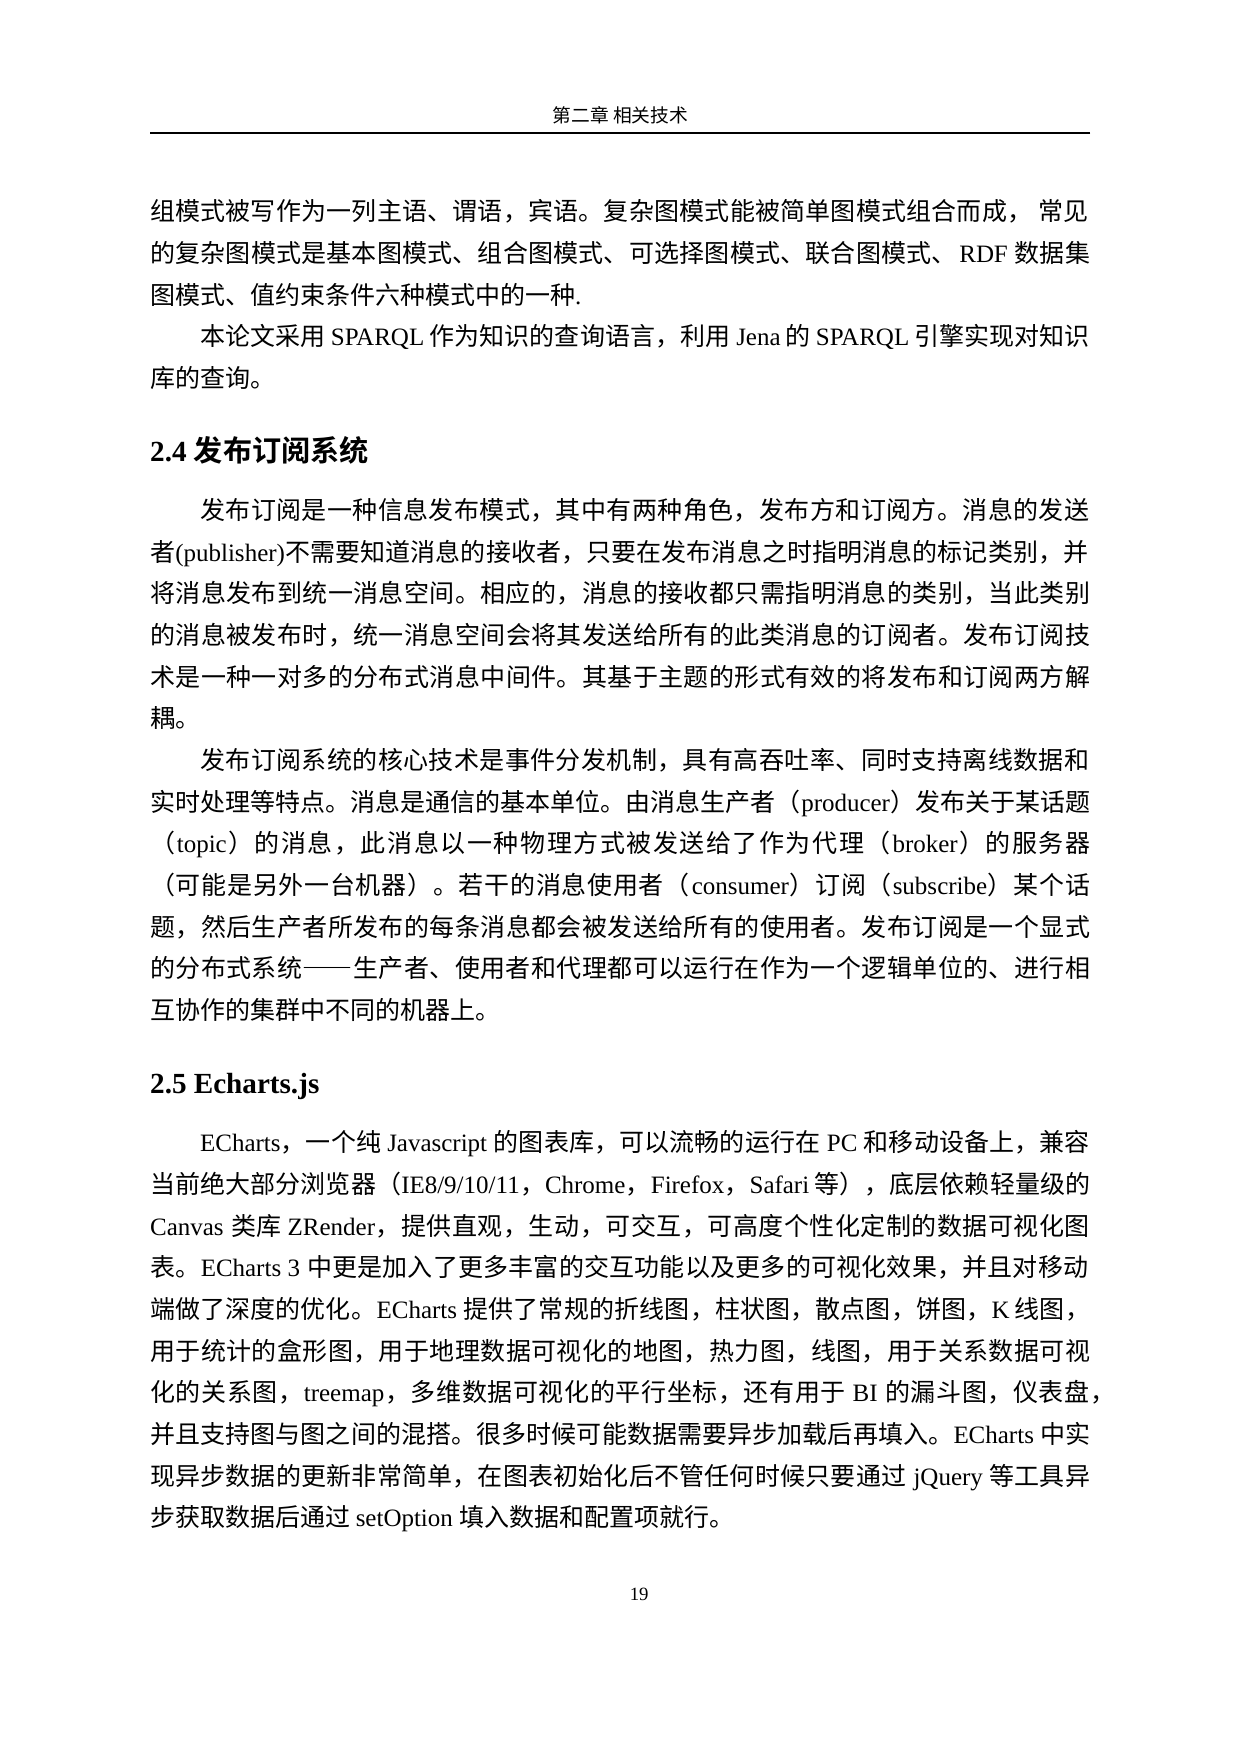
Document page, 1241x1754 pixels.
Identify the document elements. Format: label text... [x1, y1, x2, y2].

text 本论文采用SPARQL作为知识的查询语言，利用Jena的SPARQL引擎实现对知识库的查询。 [150, 312, 1090, 396]
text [150, 187, 1090, 312]
subtitle 2.5 Echarts.js [150, 1060, 1090, 1102]
text 发布订阅是一种信息发布模式，其中有两种角色，发布方和订阅方。消息的发送者(publisher)不需要知道消息的接收者，只要在发布消息之时指明消息的标记类别，并将消息发布到统一消息空间。相应的，消息的接收都只需指明消息的类别，当此类别的消息被发布时，统一消息空间会将其发送给所有的此类消息的订阅者。发布订阅技术是一种一对多的分布式消息中间件。其基于主题的形式有效的将发布和订阅两方解耦。 [150, 486, 1090, 736]
text ECharts，一个纯 Javascript 的图表库，可以流畅的运行在 PC 和移动设备上，兼容当前绝大部分浏览器（IE8/9/10/11，Chrome，Firefox，Safari等），底层依赖轻量级的 Canvas 类库 ZRender，提供直观，生动，可交互，可高度个性化定制的数据可视化图表。ECharts 3 中更是加入了更多丰富的交互功能以及更多的可视化效果，并且对移动端做了深度的优化。ECharts 提供了常规的折线图，柱状图，散点图，饼图，K线图，用于统计的盒形图，用于地理数据可视化的地图，热力图，线图，用于关系数据可视化的关系图，treemap，多维数据可视化的平行坐标，还有用于 BI 的漏斗图，仪表盘，并且支持图与图之间的混搭。很多时候可能数据需要异步加载后再填入。ECharts 中实现异步数据的更新非常简单，在图表初始化后不管任何时候只要通过 jQuery 等工具异步获取数据后通过 setOption 填入数据和配置项就行。 [150, 1118, 1090, 1535]
subtitle 2.4 发布订阅系统 [150, 428, 1090, 470]
text 发布订阅系统的核心技术是事件分发机制，具有高吞吐率、同时支持离线数据和实时处理等特点。消息是通信的基本单位。由消息生产者（producer）发布关于某话题（topic）的消息，此消息以一种物理方式被发送给了作为代理（broker）的服务器（可能是另外一台机器）。若干的消息使用者（consumer）订阅（subscribe）某个话题，然后生产者所发布的每条消息都会被发送给所有的使用者。发布订阅是一个显式的分布式系统——生产者、使用者和代理都可以运行在作为一个逻辑单位的、进行相互协作的集群中不同的机器上。 [150, 736, 1090, 1028]
